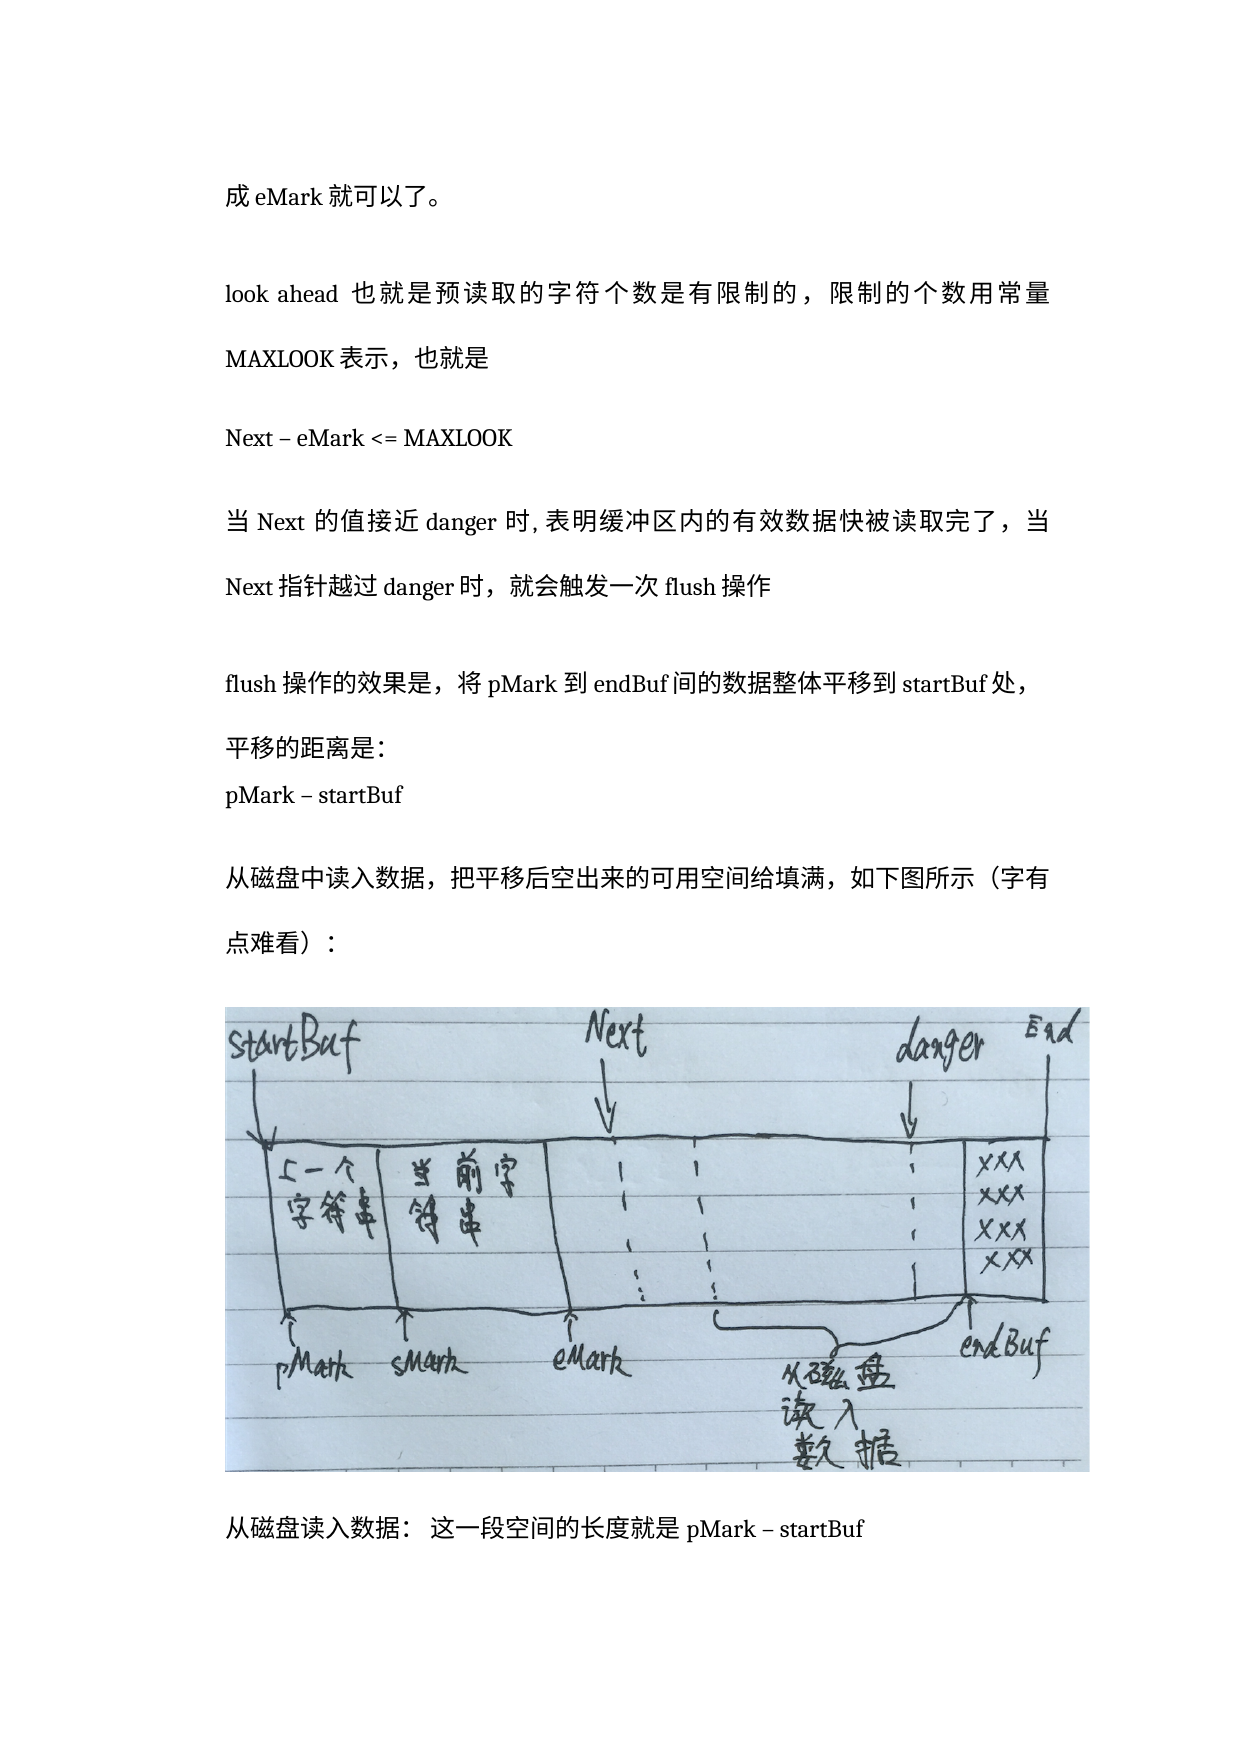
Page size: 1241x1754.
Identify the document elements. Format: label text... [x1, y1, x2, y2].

list pMark – startBuf [225, 779, 1053, 812]
list 当Next 的值接近danger 时, 表明缓冲区内的有效数据快被读取完了，当Next指针越过danger 时，就会触发一次flush操作 [225, 487, 1053, 617]
list 平移的距离是： [225, 714, 1053, 779]
picture [225, 1007, 1090, 1472]
list look ahead 也就是预读取的字符个数是有限制的，限制的个数用常量MAXLOOK表示，也就是 [225, 259, 1053, 389]
list Next – eMark <= MAXLOOK [225, 422, 1053, 454]
list 从磁盘读入数据： 这一段空间的长度就是 pMark – startBuf [225, 1494, 1053, 1559]
list flush 操作的效果是，将pMark 到 endBuf间的数据整体平移到startBuf处， [225, 649, 1053, 714]
list 从磁盘中读入数据，把平移后空出来的可用空间给填满，如下图所示（字有点难看）： [225, 844, 1053, 974]
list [225, 162, 1053, 227]
